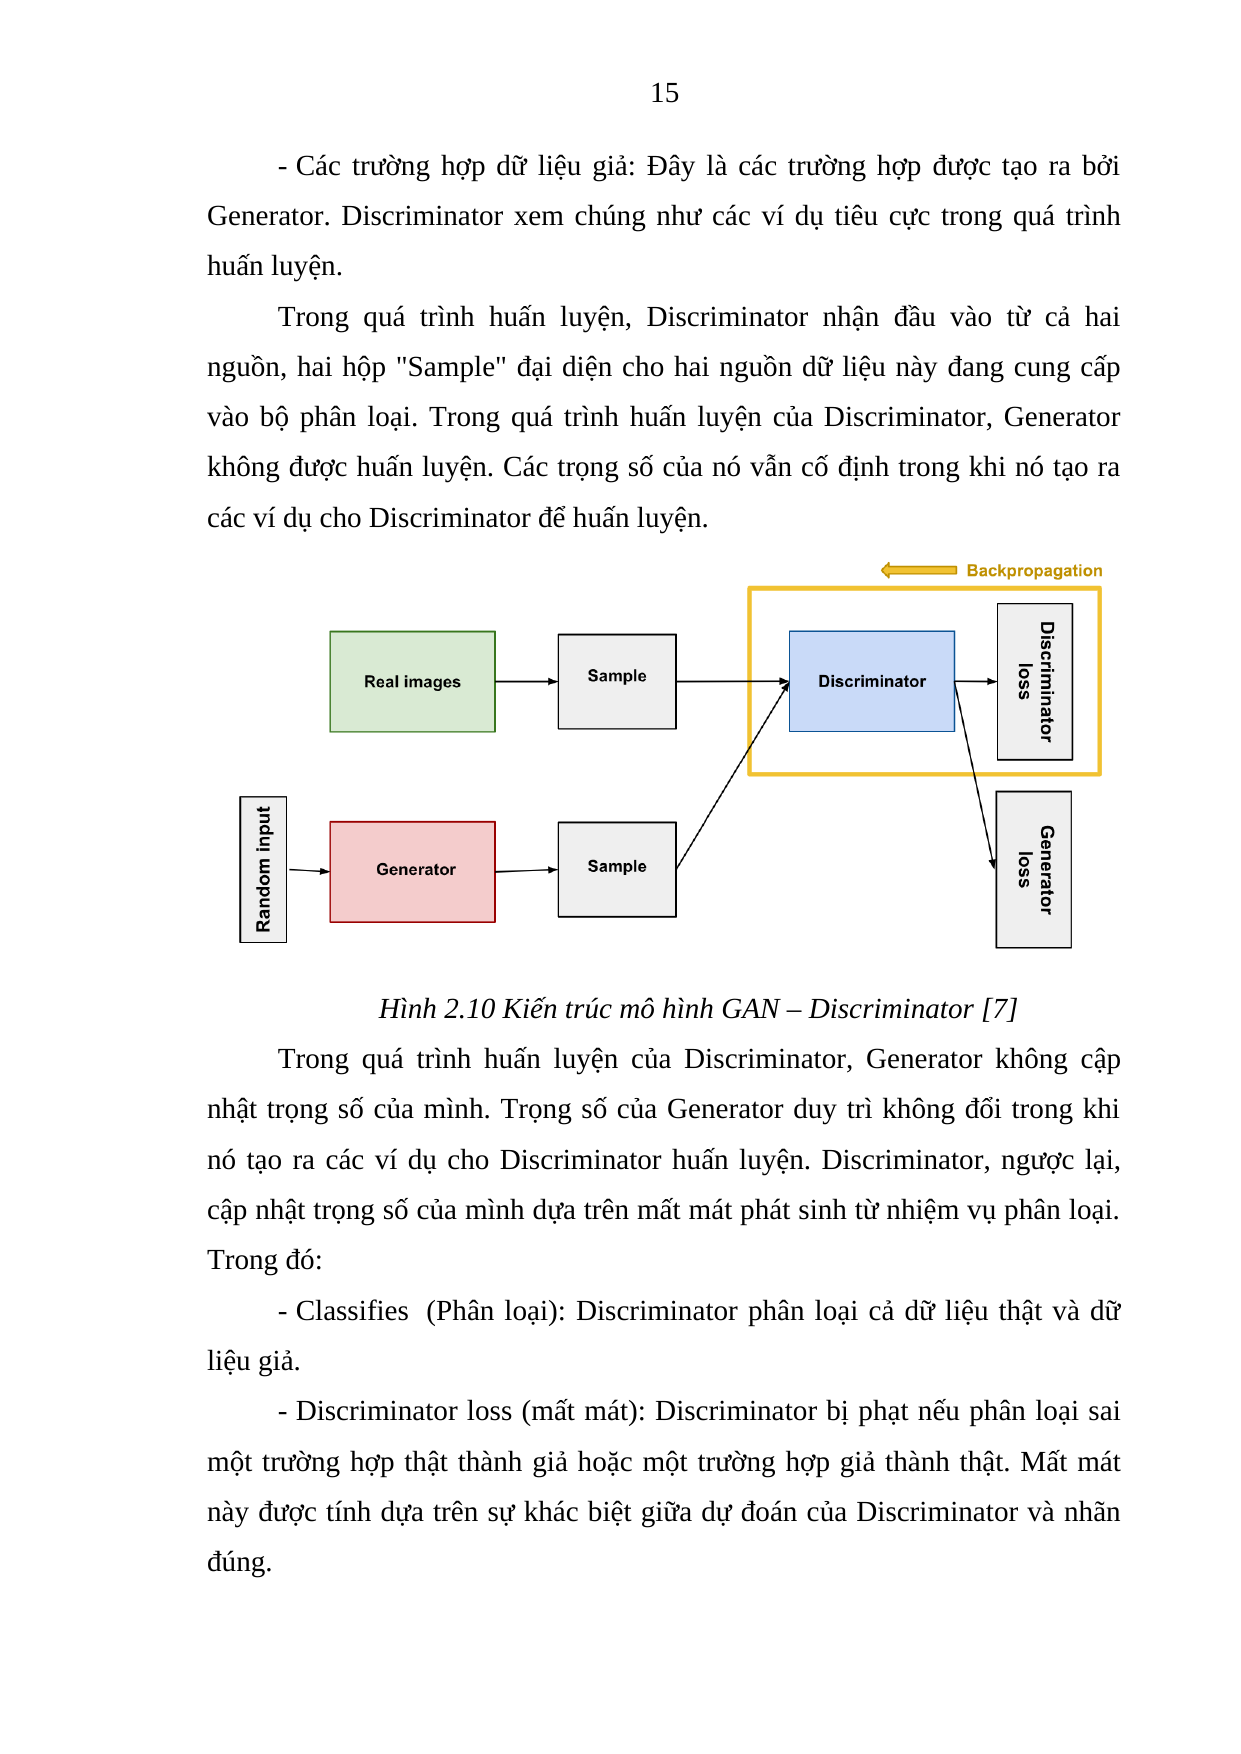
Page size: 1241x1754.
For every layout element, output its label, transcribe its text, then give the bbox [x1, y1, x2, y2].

list Classifies (Phân loại): Discriminator phân loại cả dữ liệu thật và dữ liệu giả. [207, 1293, 1122, 1377]
list Các trường hợp dữ liệu giả: Đây là các trường hợp được tạo ra bởi Generator. Discriminator xem chúng như các ví dụ tiêu cực trong quá trình huấn luyện. [207, 148, 1122, 282]
text Trong quá trình huấn luyện của Discriminator, Generator không cập nhật trọng số của mình. Trọng số của Generator duy trì không đổi trong khi nó tạo ra các ví dụ cho Discriminator huấn luyện. Discriminator, ngược lại, cập nhật trọng số của mình dựa trên mất mát phát sinh từ nhiệm vụ phân loại. Trong đó: [207, 1041, 1122, 1276]
text Trong quá trình huấn luyện, Discriminator nhận đầu vào từ cả hai nguồn, hai hộp "Sample" đại diện cho hai nguồn dữ liệu này đang cung cấp vào bộ phân loại. Trong quá trình huấn luyện của Discriminator, Generator không được huấn luyện. Các trọng số của nó vẫn cố định trong khi nó tạo ra các ví dụ cho Discriminator để huấn luyện. [207, 299, 1122, 533]
list Discriminator loss (mất mát): Discriminator bị phạt nếu phân loại sai một trường hợp thật thành giả hoặc một trường hợp giả thành thật. Mất mát này được tính dựa trên sự khác biệt giữa dự đoán của Discriminator và nhãn đúng. [207, 1393, 1122, 1578]
picture [206, 550, 1122, 975]
